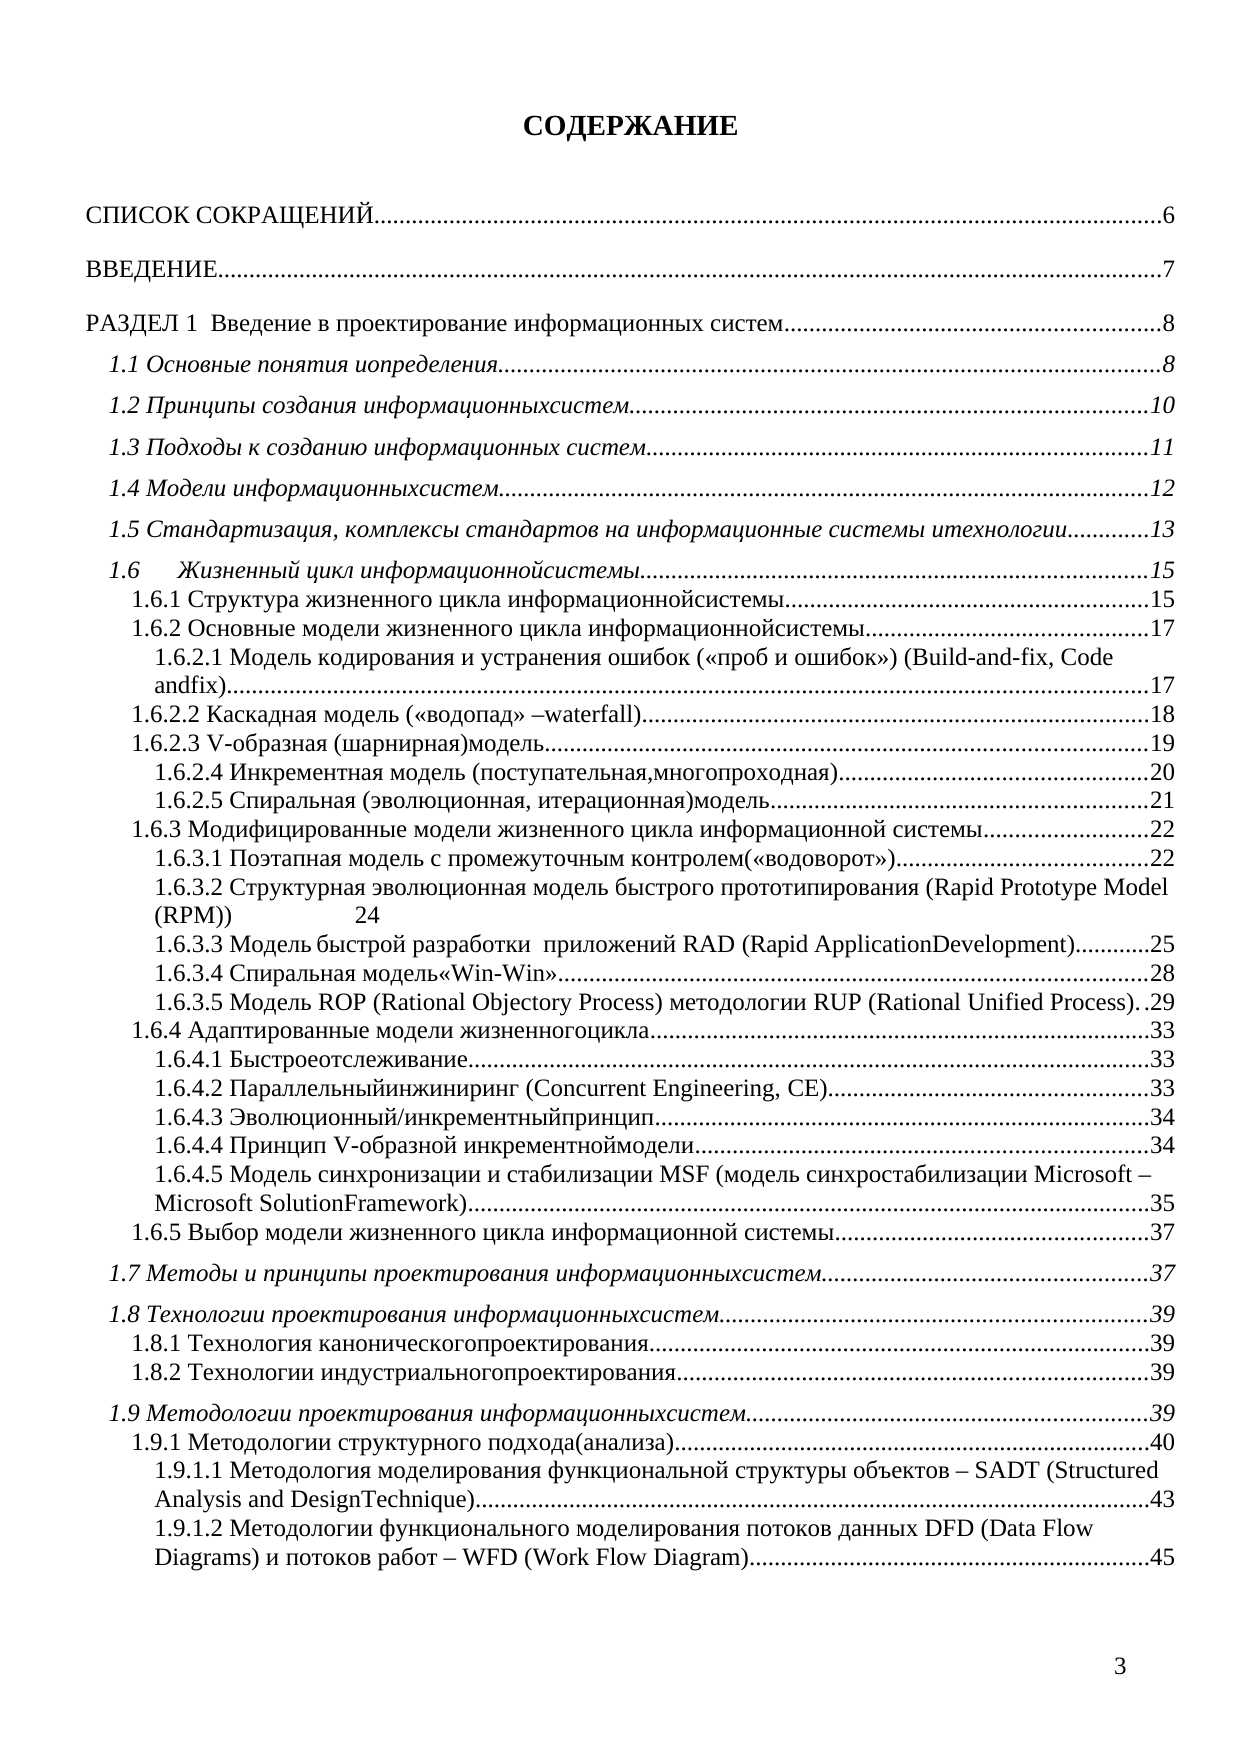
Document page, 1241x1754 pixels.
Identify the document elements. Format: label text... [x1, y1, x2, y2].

text СПИСОК СОКРАЩЕНИЙ 6 [85, 200, 1176, 229]
text 1.9.1.1 Методология моделирования функциональной структуры объектов – SADT (Structured Analysis and DesignTechnique) 43 [154, 1455, 1176, 1513]
text 1.7 Методы и принципы проектирования информационныхсистем 37 [108, 1258, 1176, 1287]
text 1.6.4.2 Параллельныйинжиниринг (Concurrent Engineering, СЕ) 33 [154, 1073, 1176, 1102]
text 1.6.3.1 Поэтапная модель с промежуточным контролем(«водоворот») 22 [154, 843, 1176, 872]
text 1.6.2.3 V-образная (шарнирная)модель 19 [131, 728, 1176, 757]
text 1.8.2 Технологии индустриальногопроектирования 39 [131, 1357, 1176, 1385]
text 1.6.4.5 Модель синхронизации и стабилизации MSF (модель синхростабилизации Microsoft – Microsoft SolutionFramework) 35 [154, 1159, 1176, 1217]
text 1.6.4 Адаптированные модели жизненногоцикла 33 [131, 1015, 1176, 1044]
text 1.6.2.2 Каскадная модель («водопад» –waterfall) 18 [131, 699, 1176, 728]
text 1.6 Жизненный цикл информационнойсистемы 15 [108, 555, 1176, 584]
text 1.9.1 Методологии структурного подхода(анализа) 40 [131, 1427, 1176, 1455]
text 1.8 Технологии проектирования информационныхсистем 39 [108, 1299, 1176, 1328]
text 1.6.2 Основные модели жизненного цикла информационнойсистемы 17 [131, 613, 1176, 642]
text 1.4 Модели информационныхсистем 12 [108, 473, 1176, 502]
text 1.3 Подходы к созданию информационных систем 11 [108, 432, 1176, 460]
text 1.9.1.2 Методологии функционального моделирования потоков данных DFD (Data Flow Diagrams) и потоков работ – WFD (Work Flow Diagram) 45 [154, 1513, 1176, 1570]
text ВВЕДЕНИЕ 7 [85, 254, 1176, 283]
text 1.6.1 Структура жизненного цикла информационнойсистемы 15 [131, 584, 1176, 613]
text 1.6.2.1 Модель кодирования и устранения ошибок («проб и ошибок») (Build-and-fix, Сode andfix) 17 [154, 642, 1176, 699]
text 1.2 Принципы создания информационныхсистем 10 [108, 390, 1176, 419]
text 1.6.4.1 Быстроеотслеживание 33 [154, 1044, 1176, 1073]
text 1.6.4.4 Принцип V-образной инкрементноймодели 34 [154, 1130, 1176, 1159]
text 1.6.2.4 Инкрементная модель (поступательная,многопроходная) 20 [154, 757, 1176, 785]
text 1.6.3.2 Структурная эволюционная модель быстрого прототипирования (Rapid Prototype Model (RPM)) 24 [154, 872, 1176, 929]
text 1.6.3.3 Модель быстрой разработки приложений RAD (Rapid ApplicationDevelopment) 25 [154, 929, 1176, 958]
text 1.6.3 Модифицированные модели жизненного цикла информационной системы 22 [131, 814, 1176, 843]
text 1.6.4.3 Эволюционный/инкрементныйпринцип 34 [154, 1102, 1176, 1130]
text 1.9 Методологии проектирования информационныхсистем 39 [108, 1398, 1176, 1427]
text РАЗДЕЛ 1 Введение в проектирование информационных систем 8 [85, 308, 1176, 337]
text 1.6.3.4 Спиральная модель«Win-Win» 28 [154, 958, 1176, 987]
text 1.8.1 Технология каноническогопроектирования 39 [131, 1328, 1176, 1357]
text СОДЕРЖАНИЕ [85, 108, 1176, 142]
text 1.6.5 Выбор модели жизненного цикла информационной системы 37 [131, 1217, 1176, 1245]
text 1.5 Стандартизация, комплексы стандартов на информационные системы итехнологии 13 [108, 514, 1176, 543]
text 1.6.3.5 Модель ROP (Rational Objectory Process) методологии RUP (Rational Unified Process) 29 [154, 987, 1176, 1015]
text 1.6.2.5 Спиральная (эволюционная, итерационная)модель 21 [154, 785, 1176, 814]
text 1.1 Основные понятия иопределения 8 [108, 349, 1176, 378]
